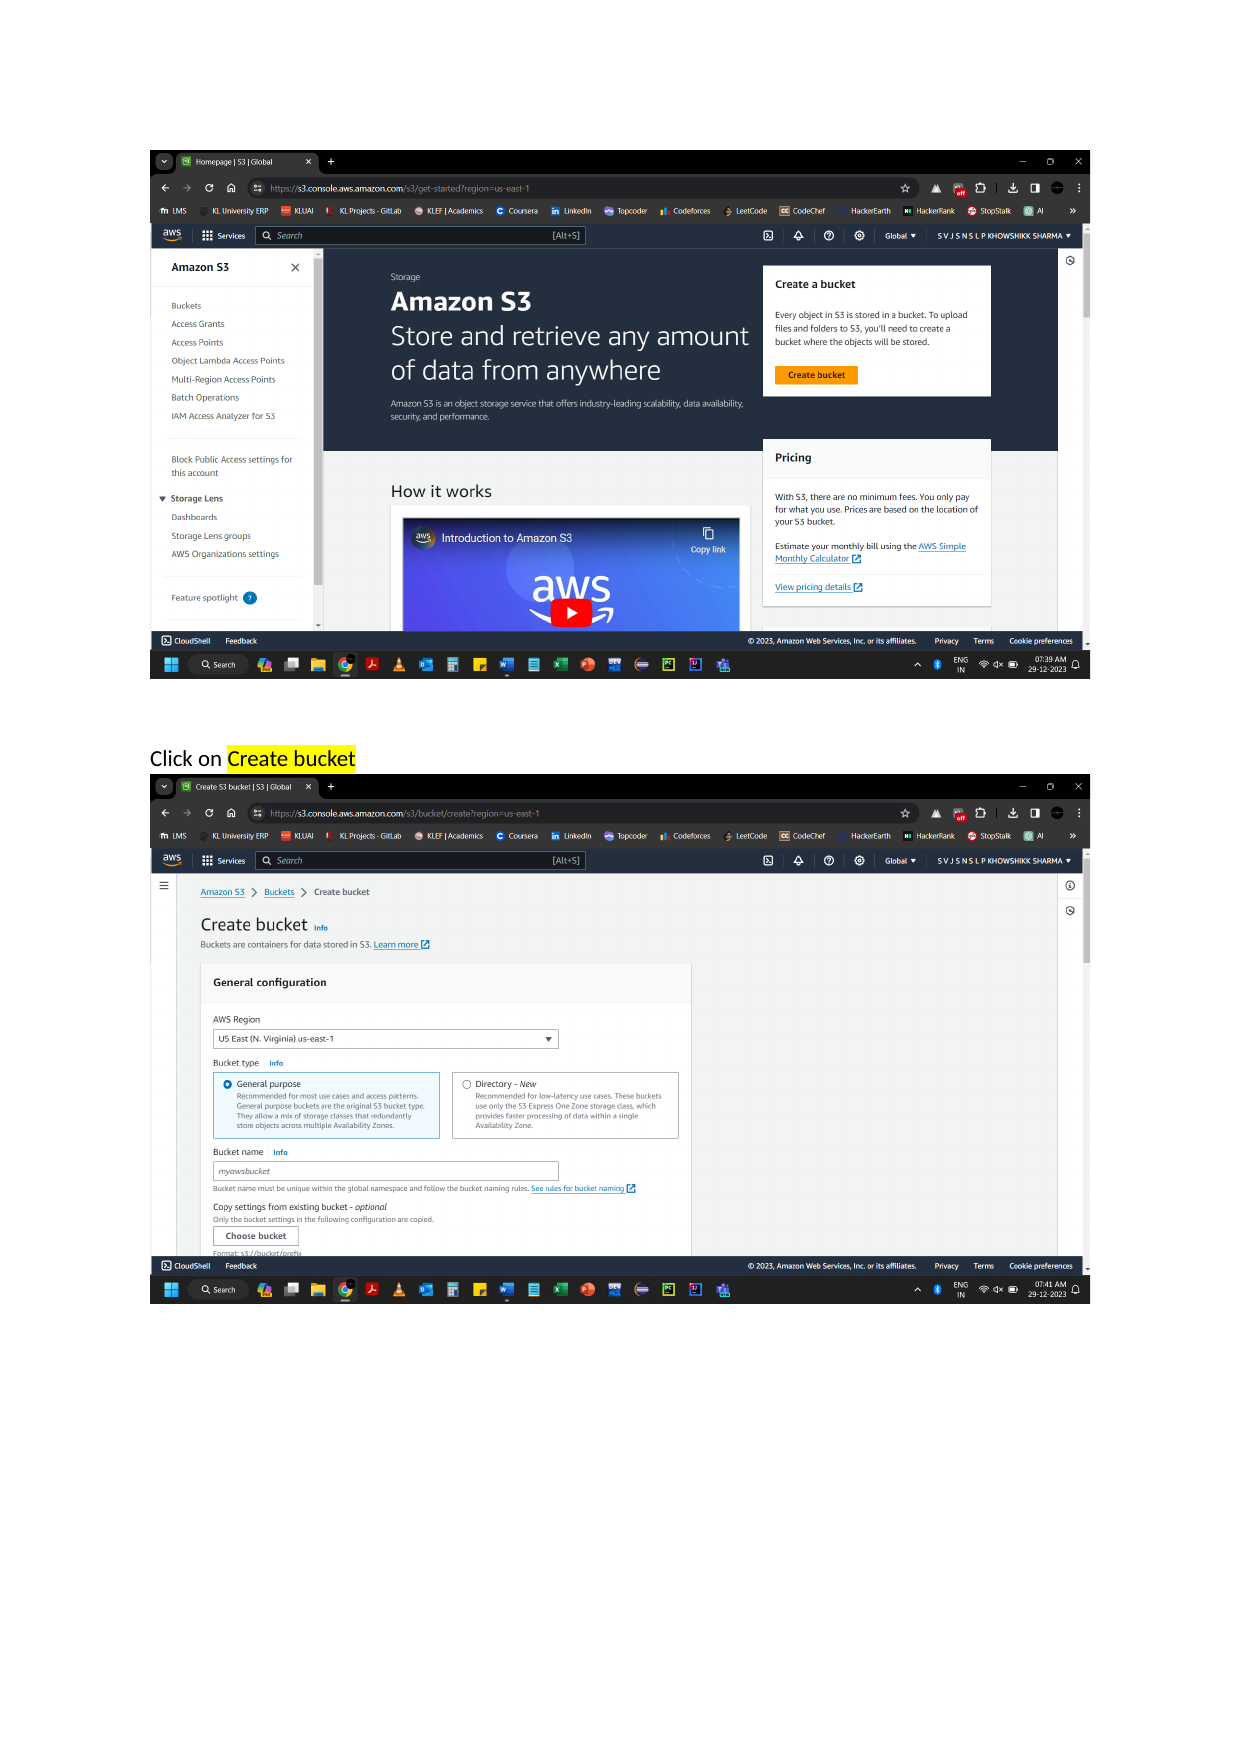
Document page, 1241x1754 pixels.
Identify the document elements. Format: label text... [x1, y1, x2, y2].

picture [150, 150, 1091, 679]
text Click on Create bucketSeach Ohio and select it [150, 744, 1090, 774]
picture [150, 774, 1091, 1304]
